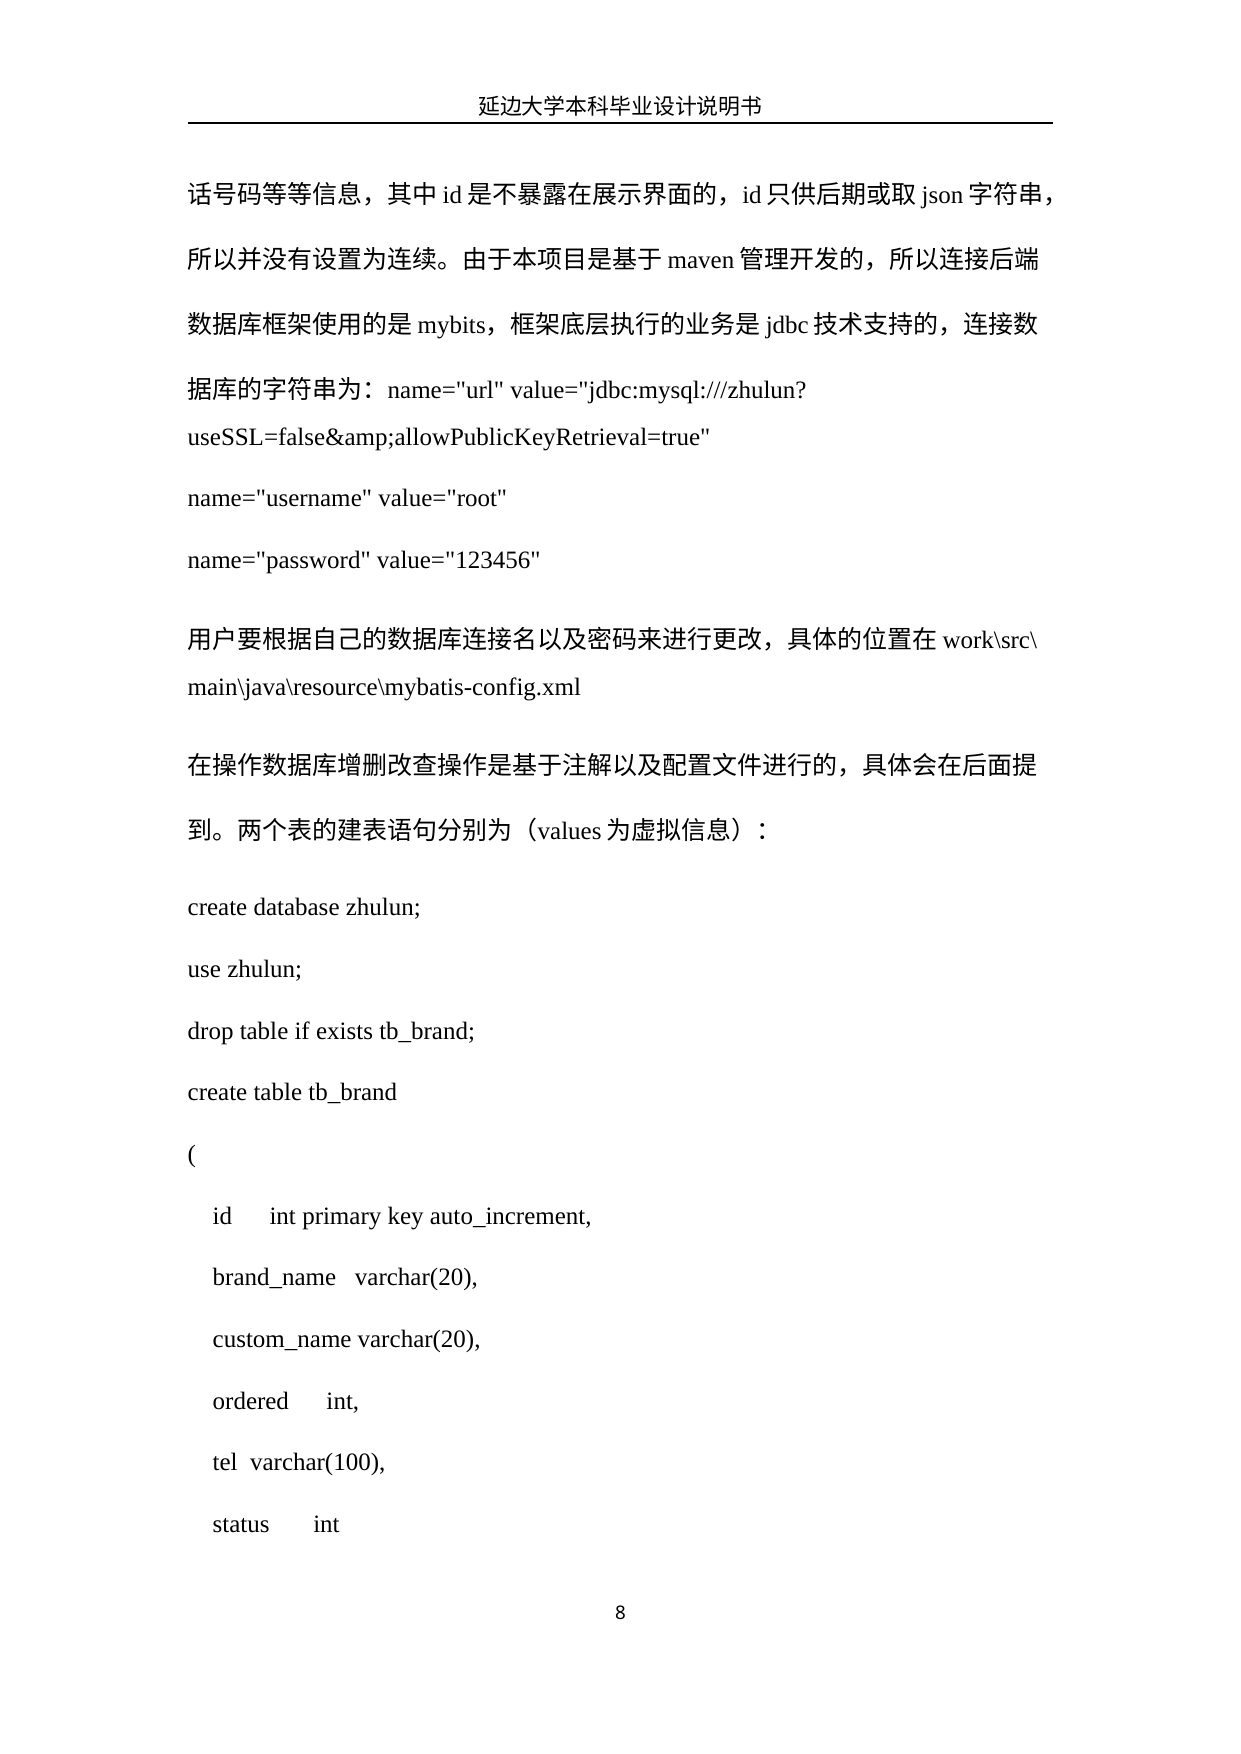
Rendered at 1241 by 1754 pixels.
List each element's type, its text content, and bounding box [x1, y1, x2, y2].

text name="password" value="123456" [187, 543, 1053, 576]
text brand_name varchar(20), [187, 1261, 1053, 1293]
text drop table if exists tb_brand; [187, 1014, 1053, 1046]
text ordered int, [187, 1384, 1053, 1416]
text name="username" value="root" [187, 481, 1053, 514]
text 在操作数据库增删改查操作是基于注解以及配置文件进行的，具体会在后面提到。两个表的建表语句分别为（values为虚拟信息）： [187, 731, 1053, 861]
text ( [187, 1137, 1053, 1170]
text tel varchar(100), [187, 1446, 1053, 1478]
text use zhulun; [187, 952, 1053, 985]
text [187, 160, 1053, 452]
text create table tb_brand [187, 1076, 1053, 1108]
text create database zhulun; [187, 891, 1053, 923]
text id int primary key auto_increment, [187, 1199, 1053, 1231]
text 用户要根据自己的数据库连接名以及密码来进行更改，具体的位置在work\src\main\java\resource\mybatis-config.xml [187, 605, 1053, 702]
text custom_name varchar(20), [187, 1322, 1053, 1355]
text status int [187, 1507, 1053, 1540]
